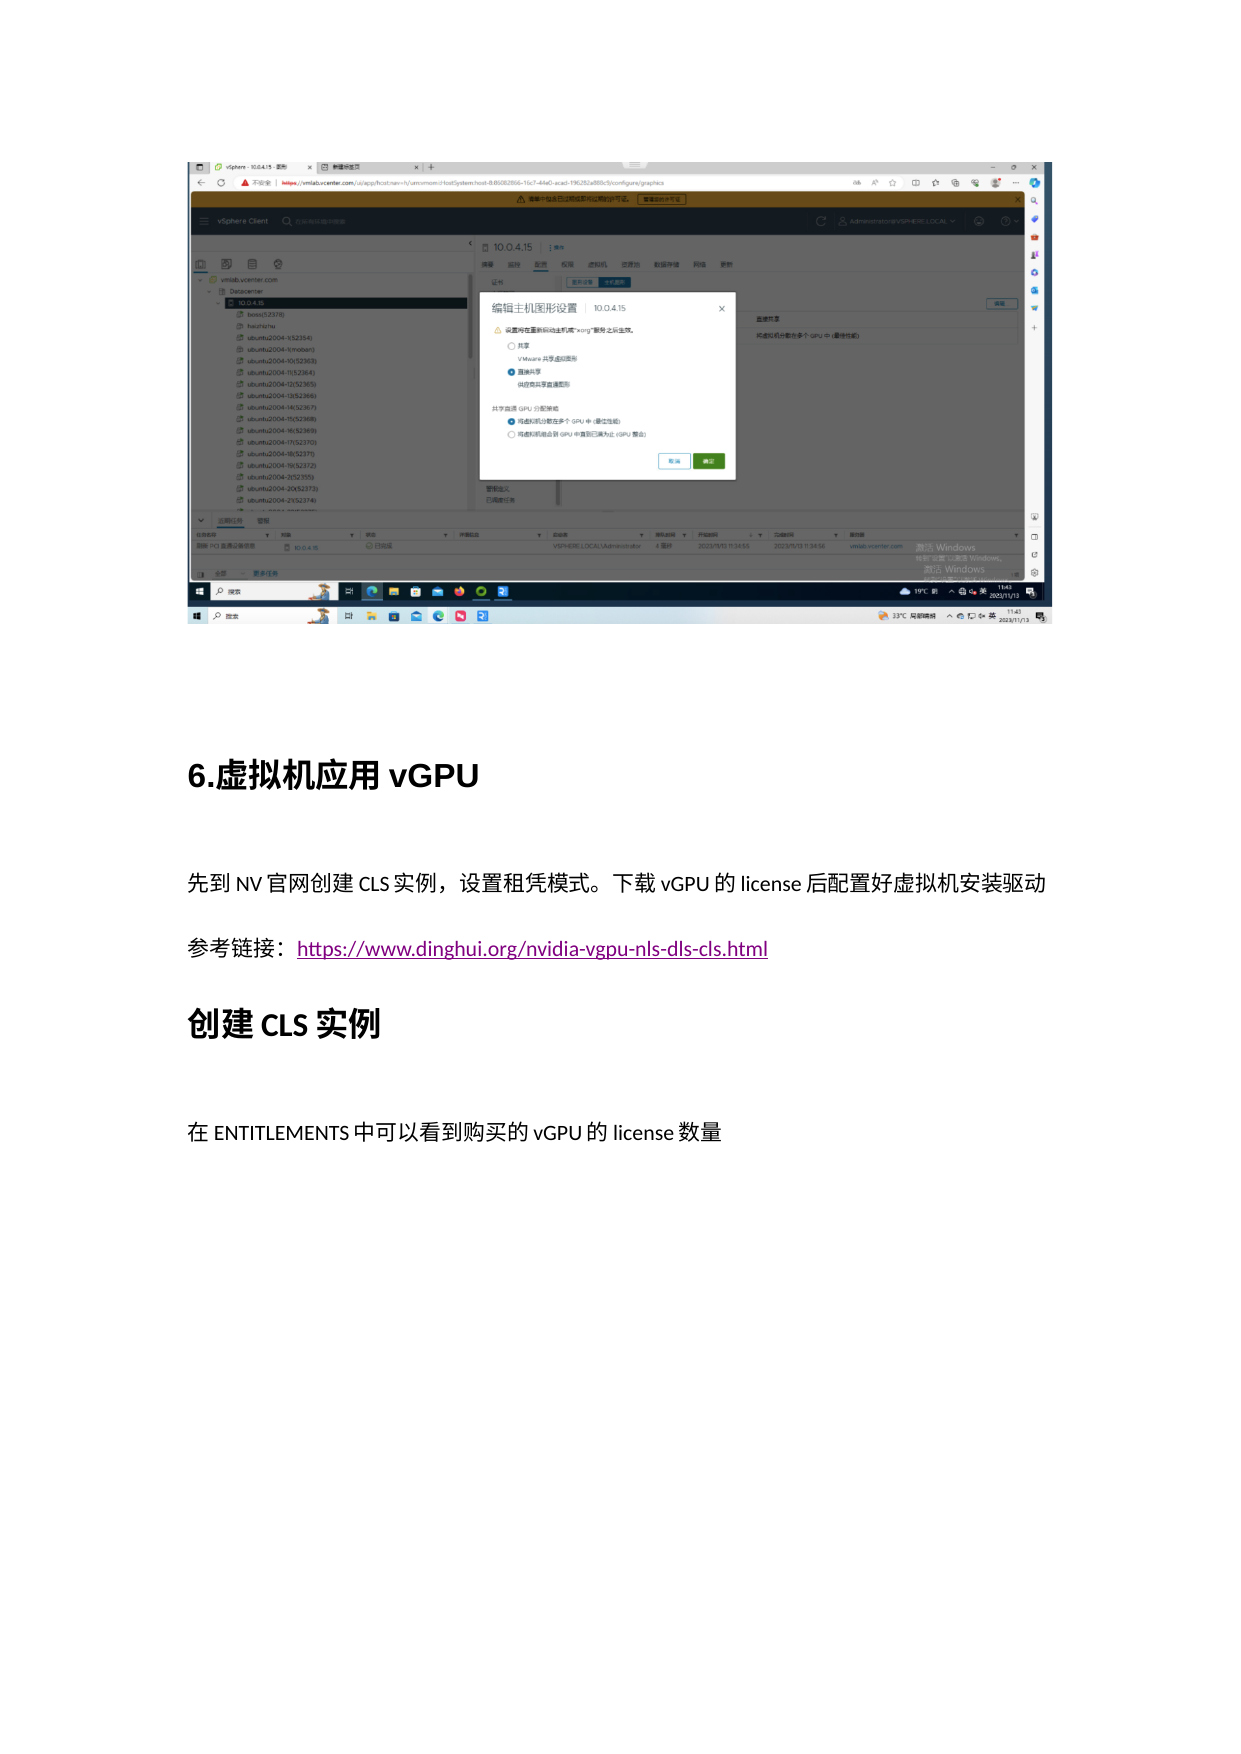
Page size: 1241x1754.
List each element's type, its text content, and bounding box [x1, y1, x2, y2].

text 先到NV官网创建CLS实例，设置租凭模式。下载vGPU的license后配置好虚拟机安装驱动 [187, 866, 1053, 899]
text 参考链接：https://www.dinghui.org/nvidia-vgpu-nls-dls-cls.html [187, 931, 1053, 964]
picture [187, 162, 1053, 624]
text 在ENTITLEMENTS中可以看到购买的vGPU的license数量 [187, 1116, 1053, 1148]
subtitle 6.虚拟机应用vGPU [187, 742, 1053, 807]
subtitle 创建CLS实例 [187, 991, 1053, 1056]
